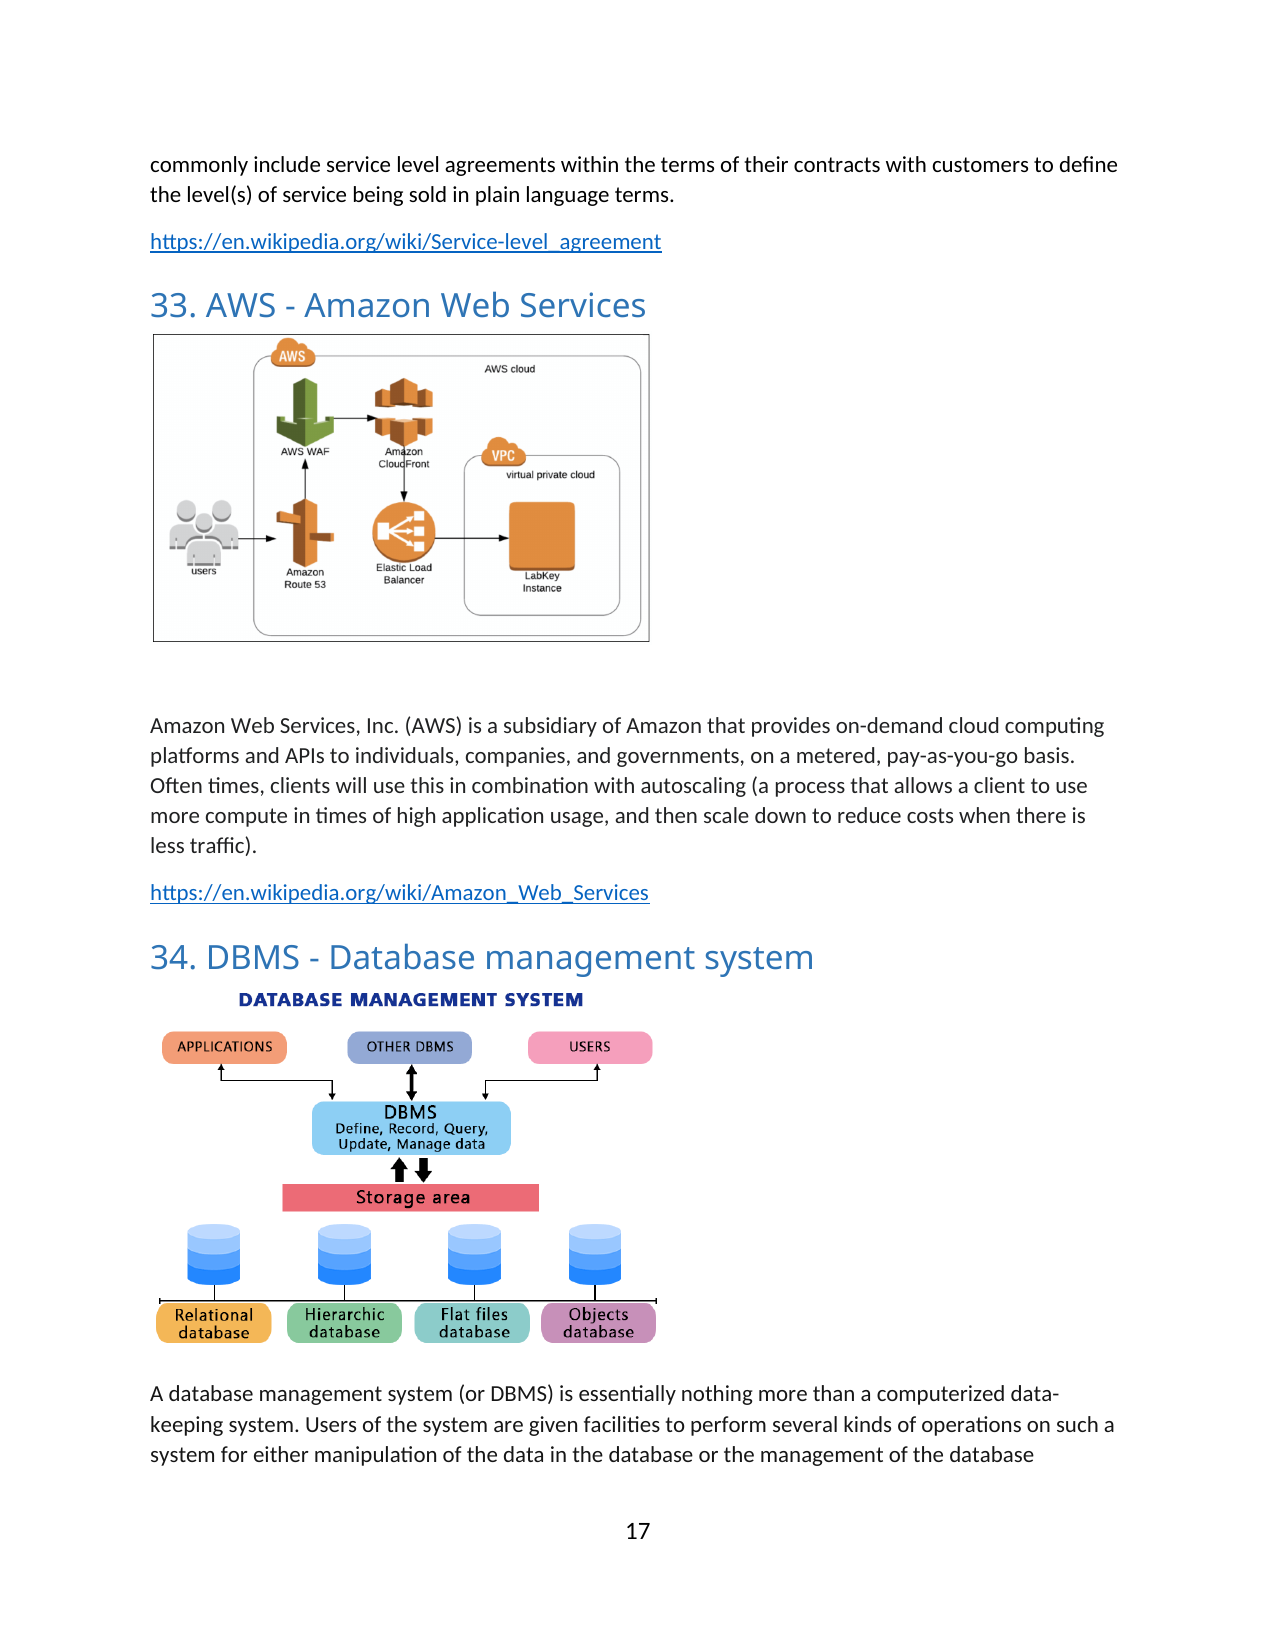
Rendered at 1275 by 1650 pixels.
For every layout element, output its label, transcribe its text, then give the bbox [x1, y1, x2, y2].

text Amazon Web Services, Inc. (AWS) is a subsidiary of Amazon that provides on-demand cloud computing platforms and APIs to individuals, companies, and governments, on a metered, pay-as-you-go basis. Often times, clients will use this in combination with autoscaling (a process that allows a client to use more compute in times of high application usage, and then scale down to reduce costs when there is less traffic). [150, 711, 1125, 859]
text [150, 150, 1125, 208]
text https://en.wikipedia.org/wiki/Amazon_Web_Services [150, 878, 1125, 906]
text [150, 1379, 1125, 1468]
subtitle 33. AWS - Amazon Web Services [150, 282, 1125, 328]
subtitle 34. DBMS - Database management system [150, 934, 1125, 979]
picture [150, 331, 652, 645]
picture [150, 982, 661, 1361]
text https://en.wikipedia.org/wiki/Service-level_agreement [150, 227, 1125, 255]
